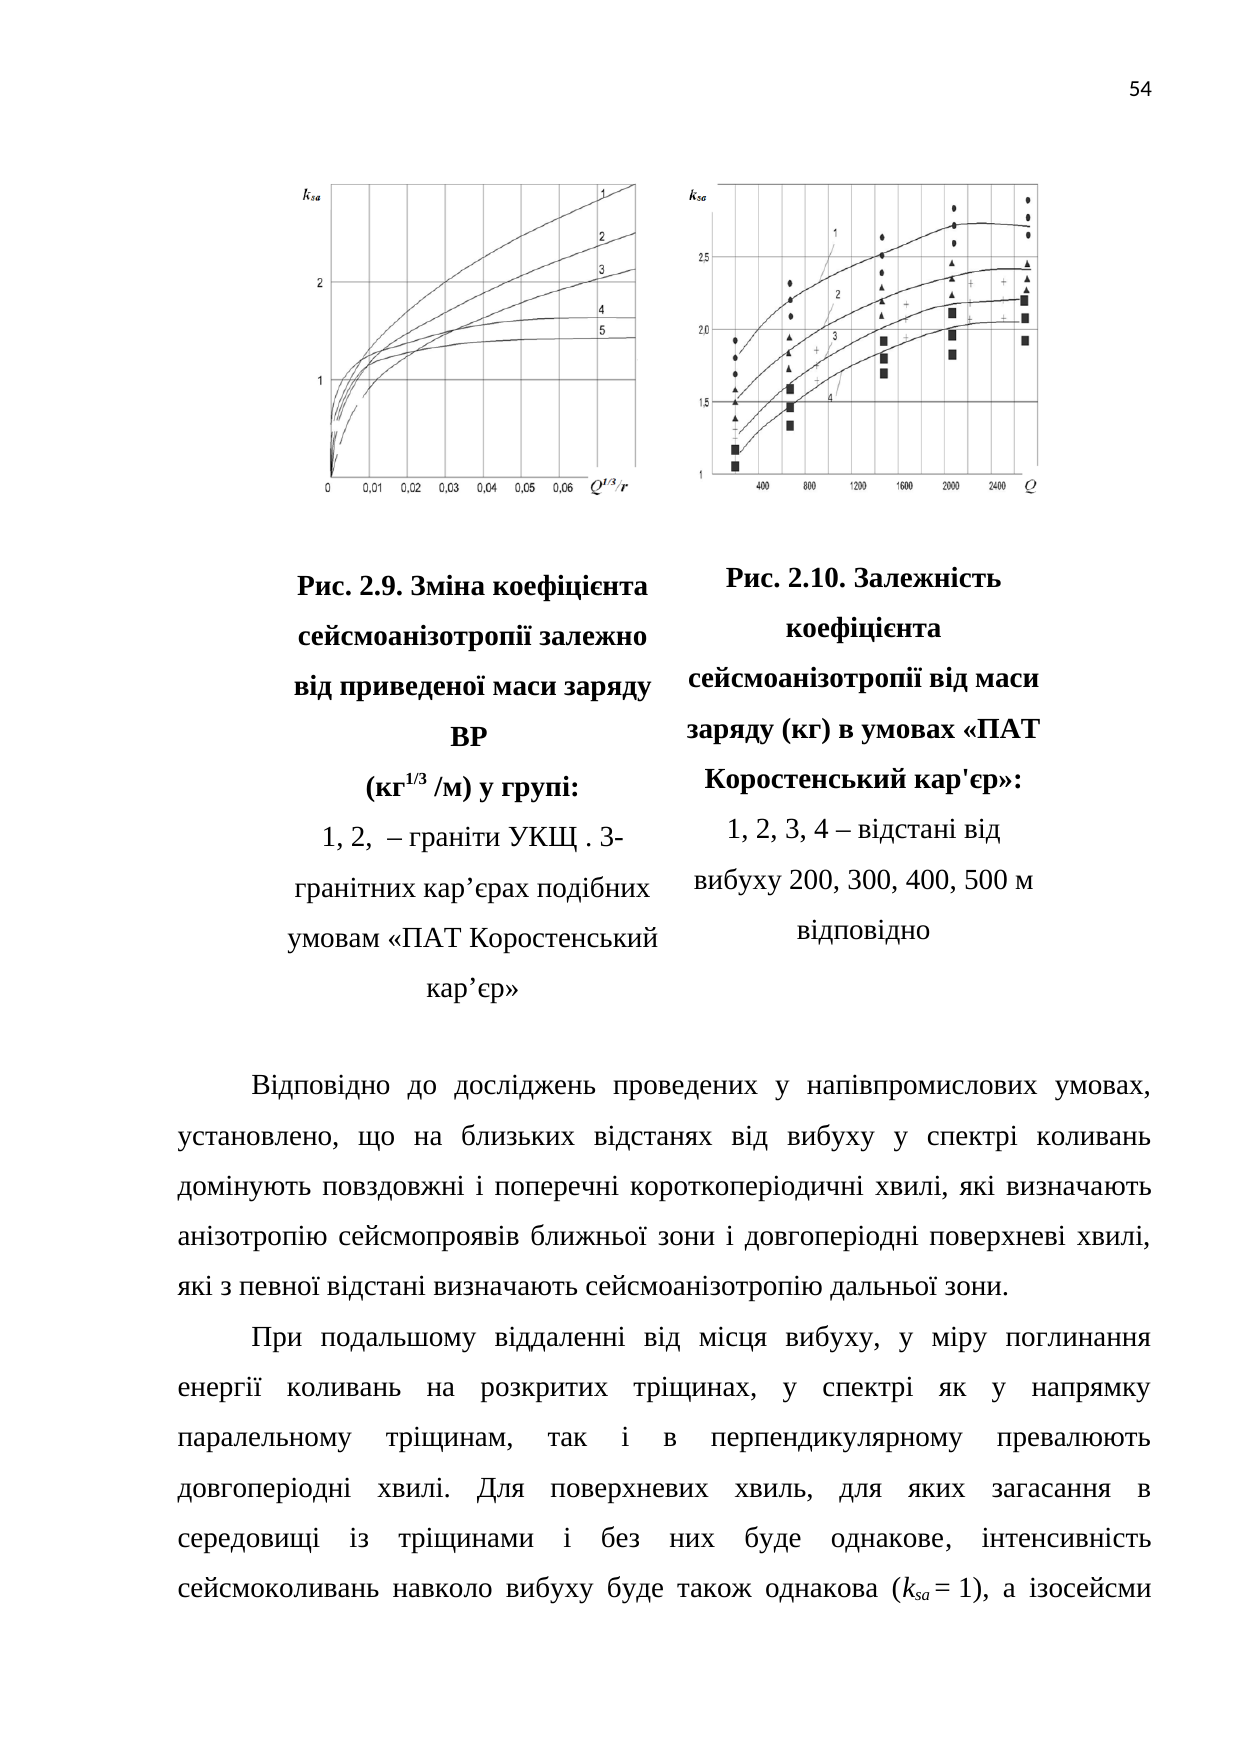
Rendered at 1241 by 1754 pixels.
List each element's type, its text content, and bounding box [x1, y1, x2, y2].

text Відповідно до досліджень проведених у напівпромислових умовах, установлено, що на близьких відстанях від вибуху у спектрі коливань домінують повздовжні і поперечні короткоперіодичні хвилі, які визначають анізотропію сейсмопроявів ближньої зони і довгоперіодні поверхневі хвилі, які з певної відстані визначають сейсмоанізотропію дальньої зони. [177, 1067, 1152, 1302]
table_header Рис. 2.10. Залежність коефіцієнта сейсмоанізотропії від маси заряду (кг) в умовах «ПАТ Коростенський кар'єр»: 1, 2, 3, 4 – відстані від вибуху 200, 300, 400, відповідно [672, 180, 1056, 1017]
picture [684, 180, 1043, 496]
picture [298, 180, 647, 504]
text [177, 1319, 1152, 1604]
table_header Рис. 2.9. Зміна коефіцієнта сейсмоанізотропії залежно від приведеної маси заряду ВР (кг1/3 /м) у групі: 1, 2, – граніти УКЩ . 3- гранітних кар’єрах подібних умовам «ПАТ Коростенський кар’єр» [273, 180, 672, 1017]
